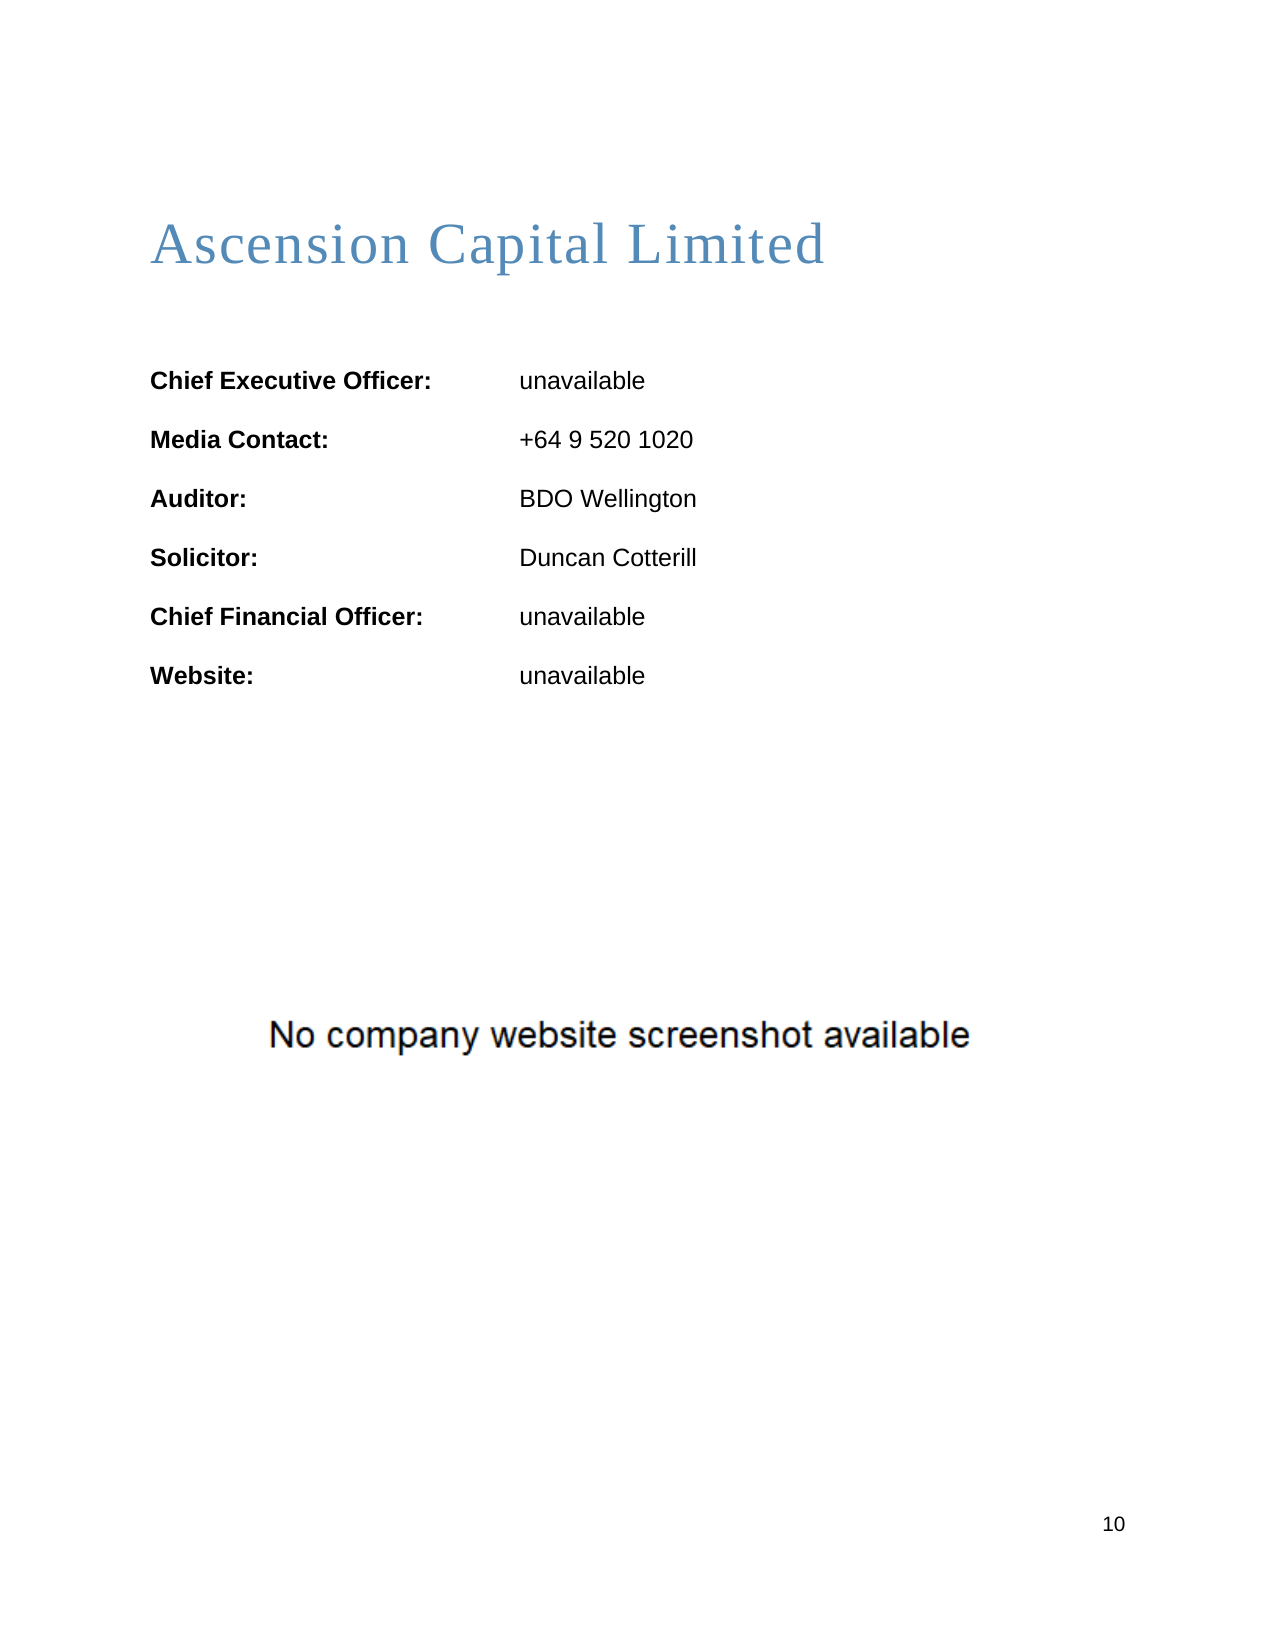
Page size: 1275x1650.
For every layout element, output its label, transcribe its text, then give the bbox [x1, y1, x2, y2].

table_cell Auditor: [139, 477, 508, 536]
table_cell Duncan Cotterill [508, 536, 1113, 595]
table_cell unavailable [508, 654, 1113, 713]
table_cell Solicitor: [139, 536, 508, 595]
table_header unavailable [508, 359, 1113, 418]
table_cell Media Contact: [139, 418, 508, 477]
table_cell BDO Wellington [508, 477, 1113, 536]
table_cell Chief Financial Officer: [139, 595, 508, 654]
table_header Chief Executive Officer: [139, 359, 508, 418]
table_cell Website: [139, 654, 508, 713]
table_cell unavailable [508, 595, 1113, 654]
subtitle Ascension Capital Limited [150, 209, 1125, 276]
table_cell +64 9 520 1020 [508, 418, 1113, 477]
picture [150, 785, 1091, 1284]
